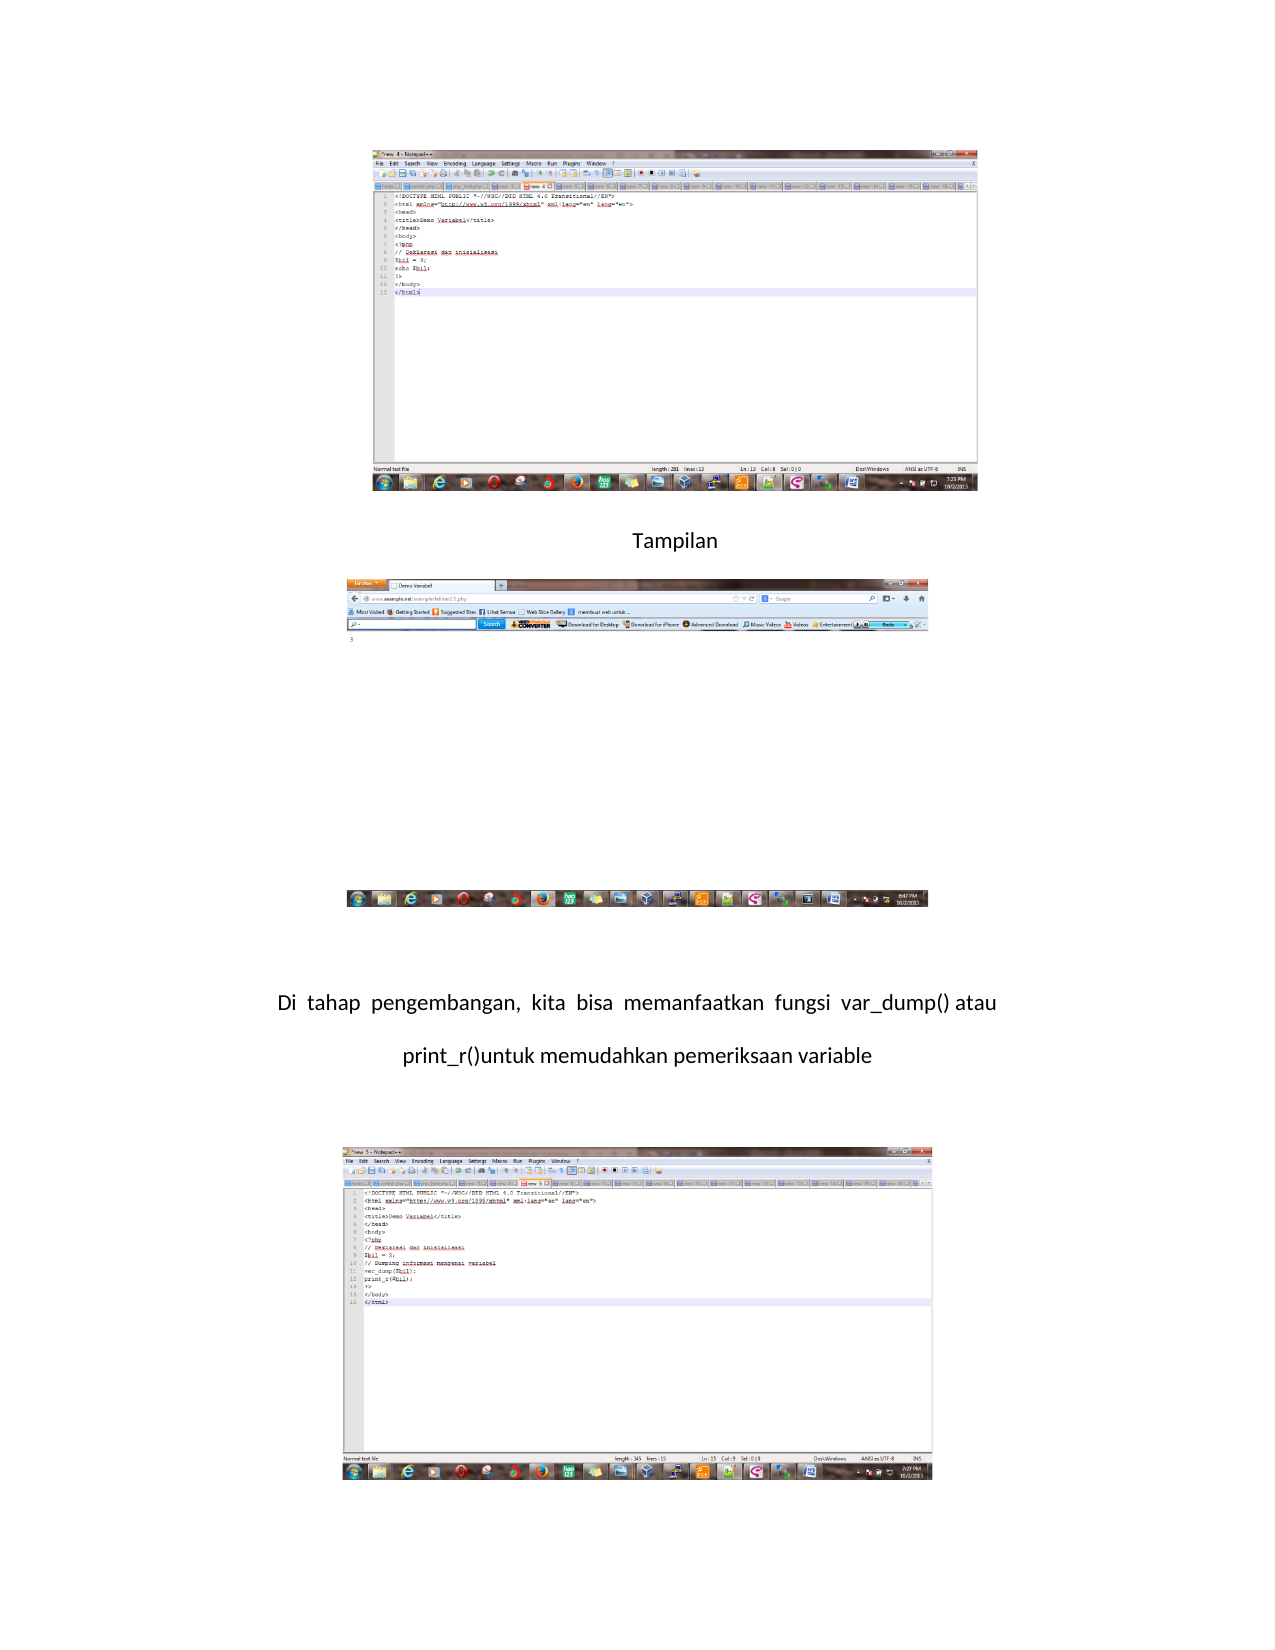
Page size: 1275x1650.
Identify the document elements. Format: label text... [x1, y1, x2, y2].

text print_r()untuk memudahkan pemeriksaan variable [150, 1042, 1125, 1069]
picture [346, 579, 929, 907]
picture [342, 1147, 933, 1480]
text Di tahap pengembangan, kita bisa memanfaatkan fungsi var_dump() atau [150, 988, 1125, 1017]
picture [372, 150, 978, 491]
list Tampilan [225, 527, 1125, 554]
